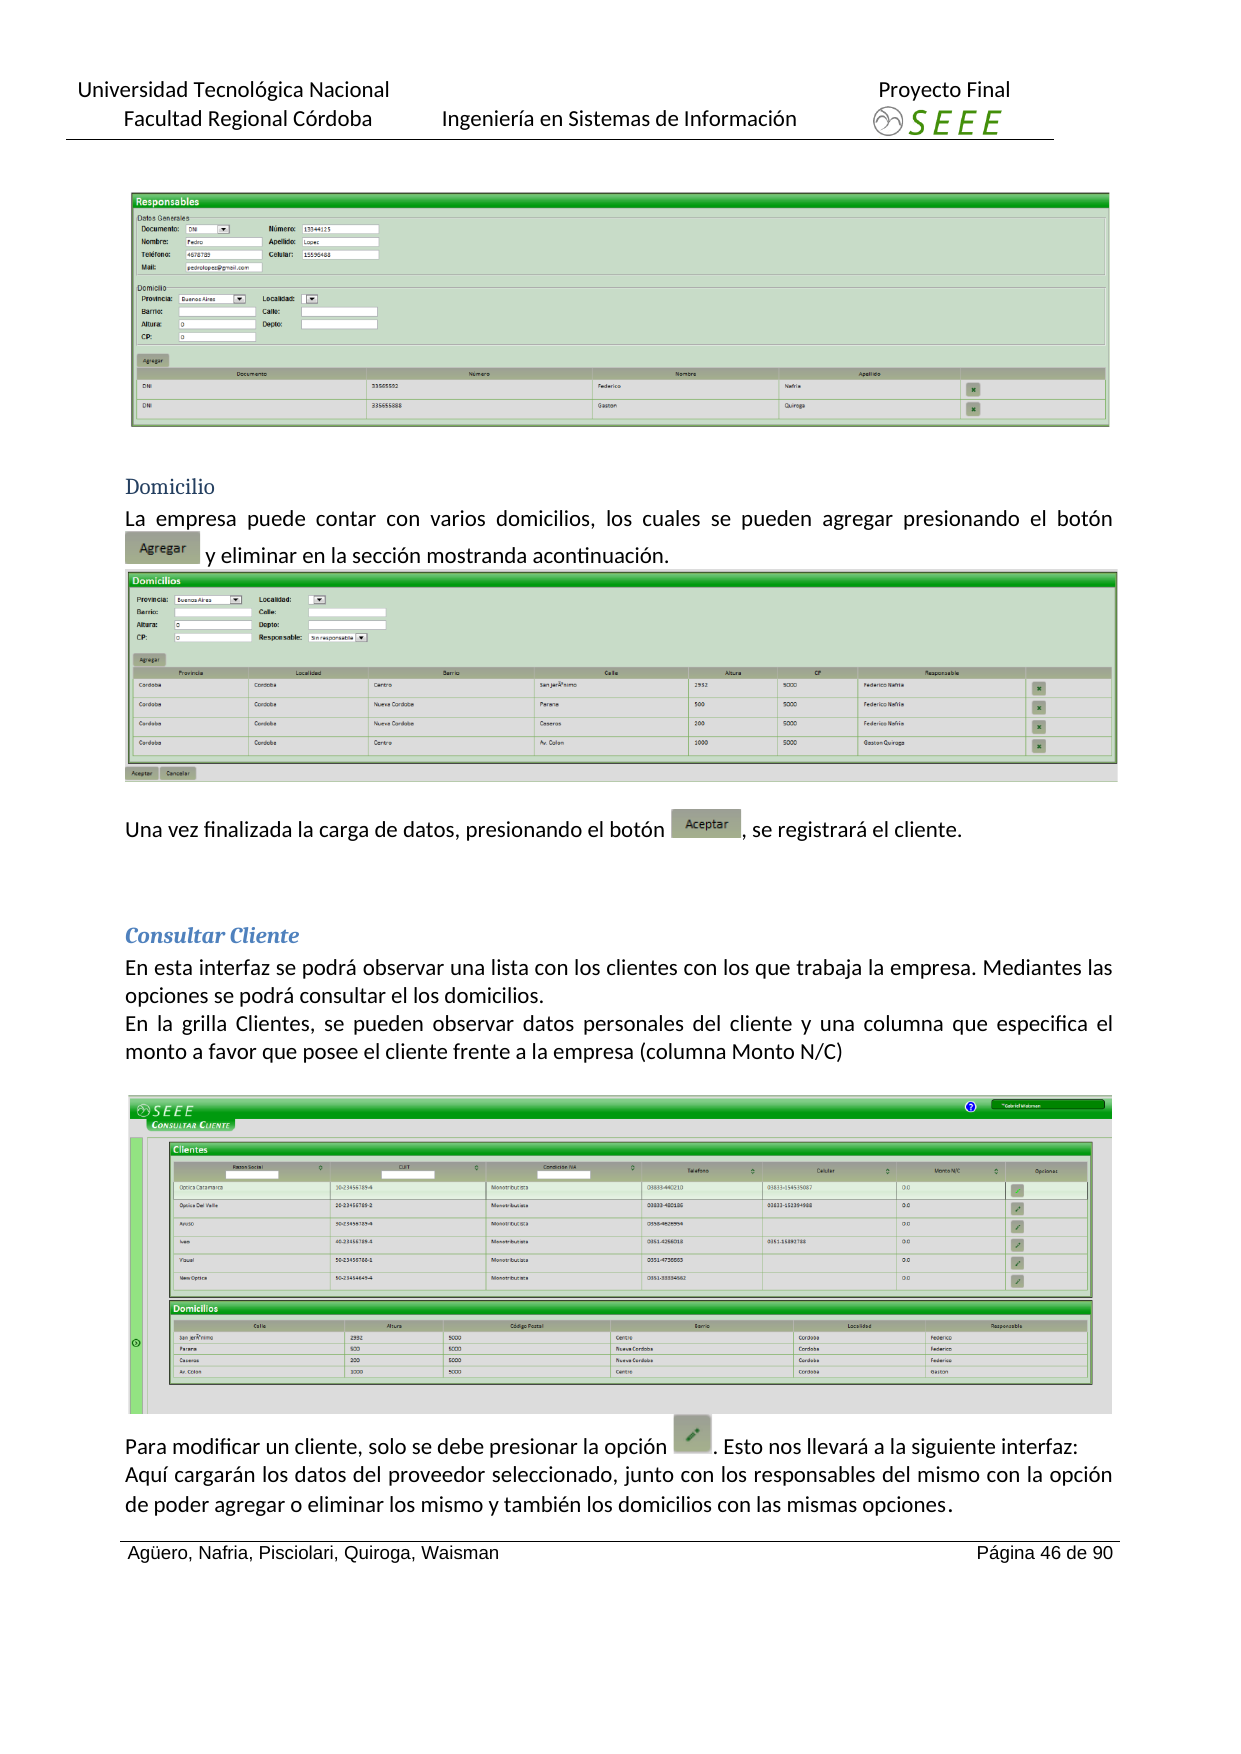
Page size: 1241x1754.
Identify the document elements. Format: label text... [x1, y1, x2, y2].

picture [125, 569, 1118, 782]
text Aquí cargarán los datos del proveedor seleccionado, junto con los responsables del mismo con la opción de poder agregar o eliminar los mismo y también los domicilios con las mismas opciones. [125, 1460, 1115, 1518]
subtitle Consultar Cliente [125, 923, 1115, 949]
picture [130, 192, 1110, 427]
text En esta interfaz se podrá observar una lista con los clientes con los que trabaja la empresa. Mediantes las opciones se podrá consultar el los domicilios. [125, 953, 1115, 1009]
picture [125, 531, 200, 564]
subtitle Domicilio [125, 473, 1115, 500]
picture [128, 1095, 1112, 1454]
text La empresa puede contar con varios domicilios, los cuales se pueden agregar presionando el botón y eliminar en la sección mostranda acontinuación. [125, 504, 1115, 569]
text Para modificar un cliente, solo se debe presionar la opción . Esto nos llevará a la siguiente interfaz: [125, 1413, 1115, 1460]
text En la grilla Clientes, se pueden observar datos personales del cliente y una columna que especifica el monto a favor que posee el cliente frente a la empresa (columna Monto N/C) [125, 1009, 1115, 1065]
picture [873, 103, 1004, 139]
text Una vez finalizada la carga de datos, presionando el botón , se registrará el cliente. [125, 810, 1115, 843]
picture [671, 809, 742, 838]
